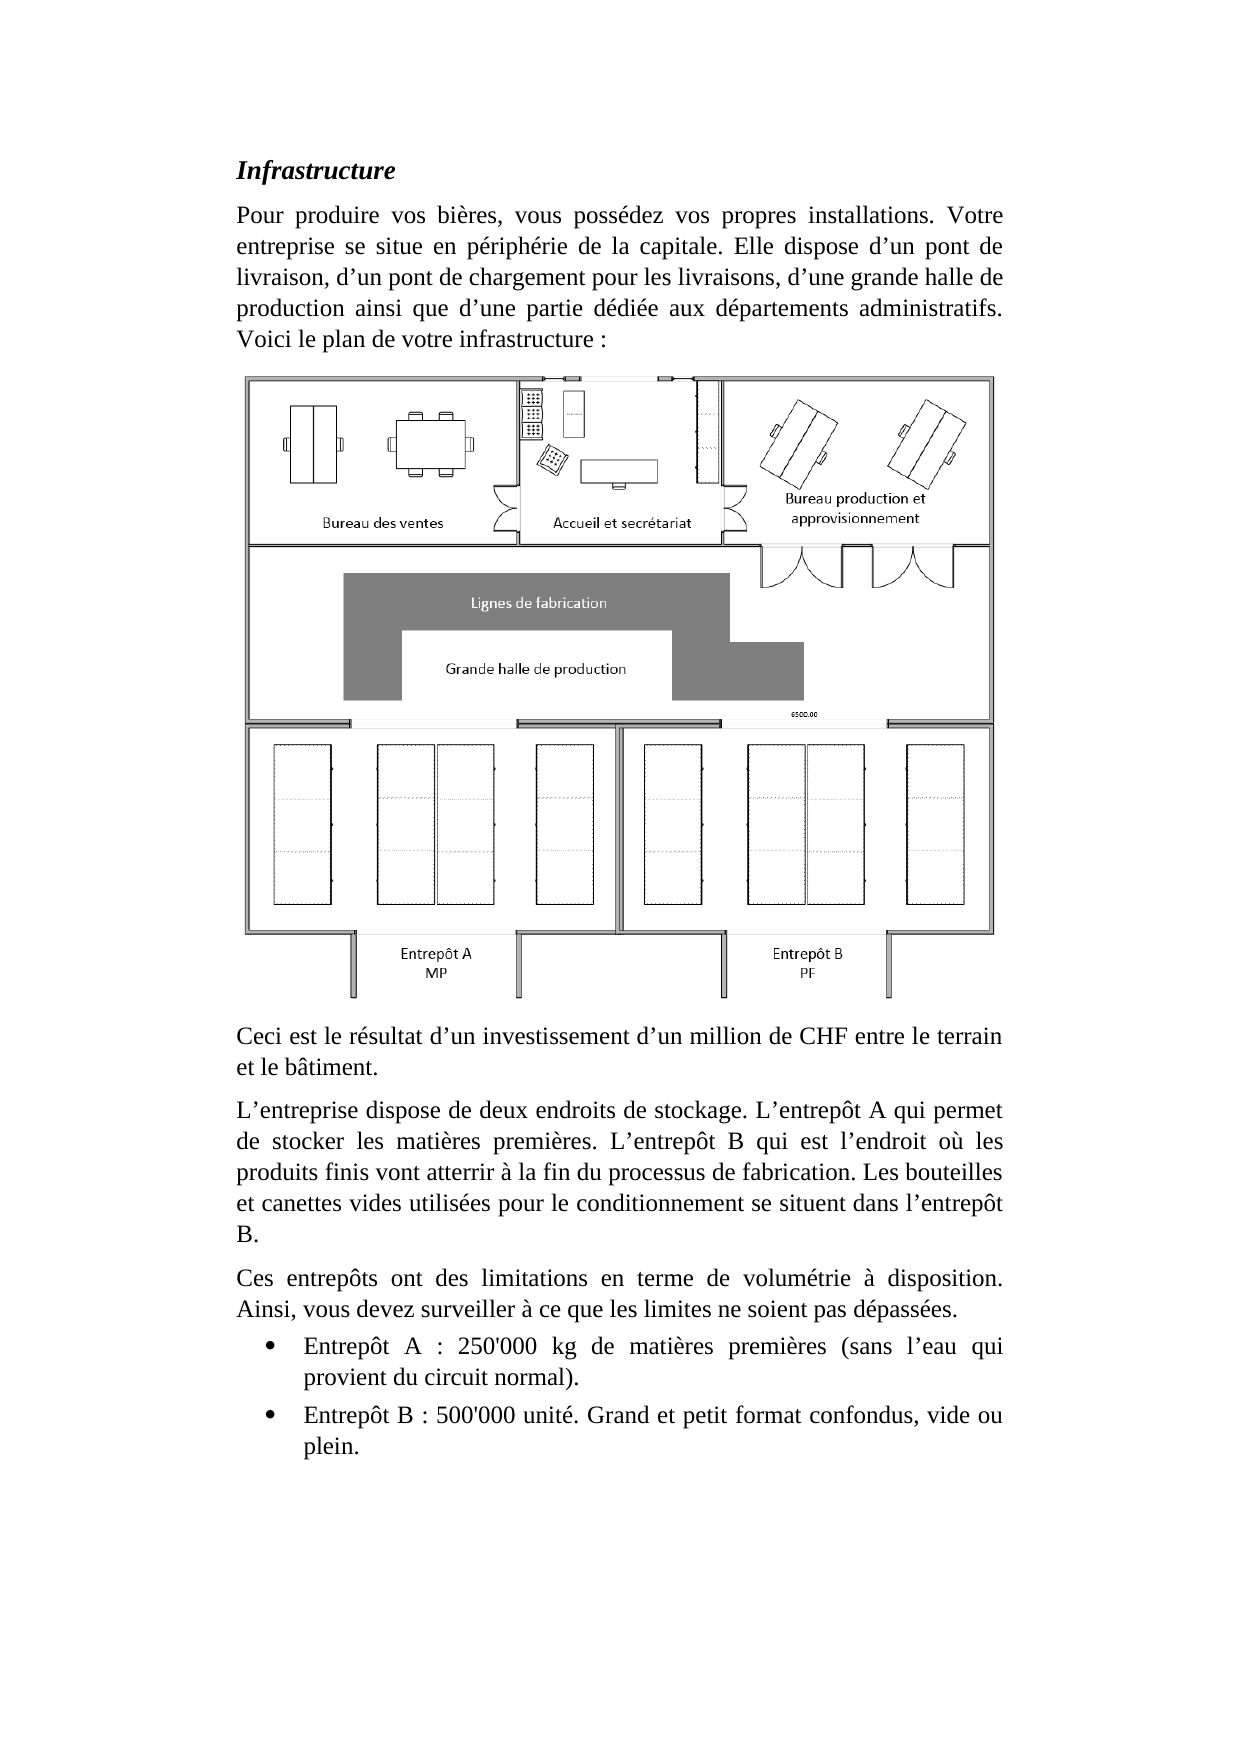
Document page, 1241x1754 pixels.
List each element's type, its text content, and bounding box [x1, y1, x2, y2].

list Entrepôt A : 250'000 kg de matières premières (sans l’eau qui provient du circuit normal). [266, 1331, 1004, 1391]
text Ces entrepôts ont des limitations en terme de volumétrie à disposition. Ainsi, vous devez surveiller à ce que les limites ne soient pas dépassées. [236, 1263, 1004, 1323]
text Ceci est le résultat d’un investissement d’un million de CHF entre le terrain et le bâtiment. [236, 1021, 1004, 1081]
text Infrastructure [236, 154, 1004, 185]
text L’entreprise dispose de deux endroits de stockage. L’entrepôt A qui permet de stocker les matières premières. L’entrepôt B qui est l’endroit où les produits finis vont atterrir à la fin du processus de fabrication. Les bouteilles et canettes vides utilisées pour le conditionnement se situent dans l’entrepôt B. [236, 1095, 1004, 1248]
list Entrepôt B : 500'000 unité. Grand et petit format confondus, vide ou plein. [266, 1400, 1004, 1459]
picture [236, 367, 1004, 1006]
text Pour produire vos bières, vous possédez vos propres installations. Votre entreprise se situe en périphérie de la capitale. Elle dispose d’un pont de livraison, d’un pont de chargement pour les livraisons, d’une grande halle de production ainsi que d’une partie dédiée aux départements administratifs. Voici le plan de votre infrastructure : [236, 200, 1004, 353]
